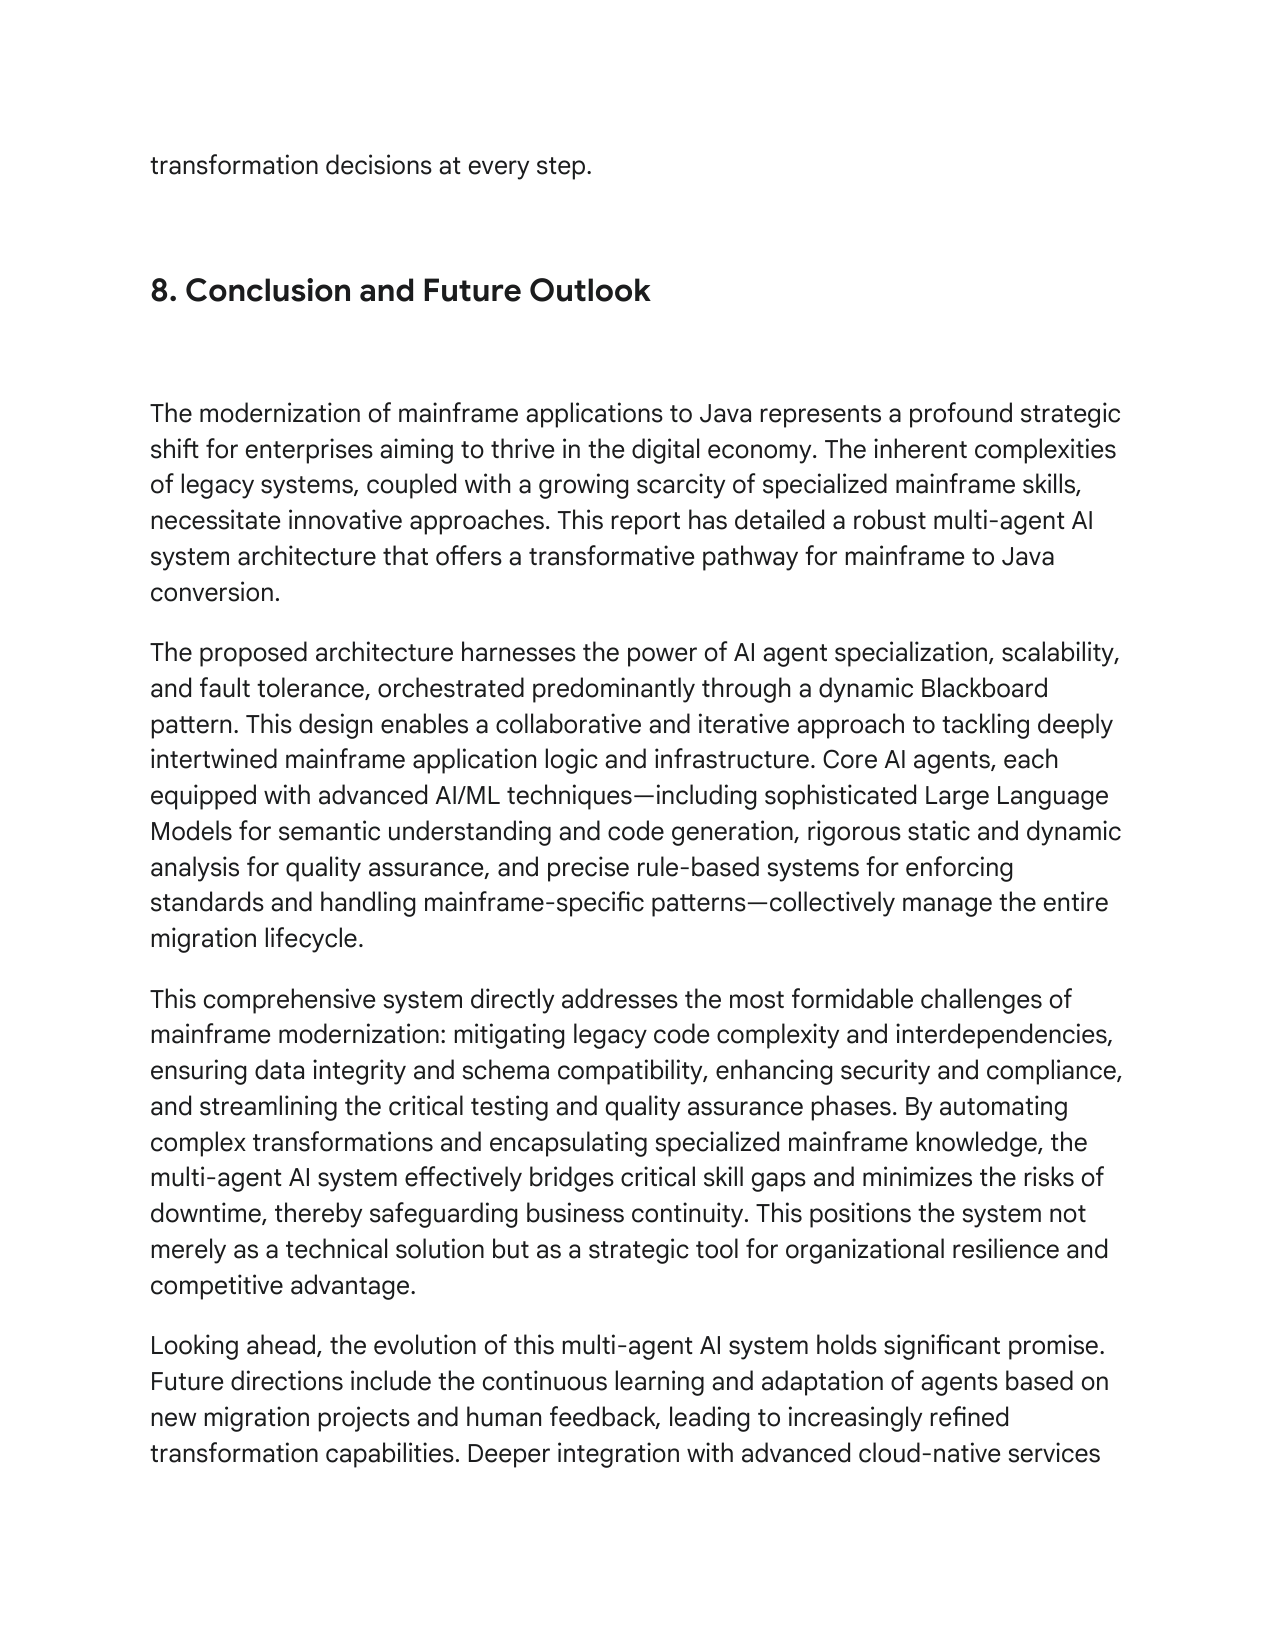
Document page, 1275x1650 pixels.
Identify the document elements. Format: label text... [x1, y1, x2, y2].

text The modernization of mainframe applications to Java represents a profound strategic shift for enterprises aiming to thrive in the digital economy. The inherent complexities of legacy systems, coupled with a growing scarcity of specialized mainframe skills, necessitate innovative approaches. This report has detailed a robust multi-agent AI system architecture that offers a transformative pathway for mainframe to Java conversion. [150, 398, 1125, 608]
text The proposed architecture harnesses the power of AI agent specialization, scalability, and fault tolerance, orchestrated predominantly through a dynamic Blackboard pattern. This design enables a collaborative and iterative approach to tackling deeply intertwined mainframe application logic and infrastructure. Core AI agents, each equipped with advanced AI/ML techniques—including sophisticated Large Language Models for semantic understanding and code generation, rigorous static and dynamic analysis for quality assurance, and precise rule-based systems for enforcing standards and handling mainframe-specific patterns—collectively manage the entire migration lifecycle. [150, 637, 1125, 955]
subtitle 8. Conclusion and Future Outlook [150, 271, 1125, 311]
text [150, 1331, 1125, 1469]
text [150, 150, 1125, 181]
text This comprehensive system directly addresses the most formidable challenges of mainframe modernization: mitigating legacy code complexity and interdependencies, ensuring data integrity and schema compatibility, enhancing security and compliance, and streamlining the critical testing and quality assurance phases. By automating complex transformations and encapsulating specialized mainframe knowledge, the multi-agent AI system effectively bridges critical skill gaps and minimizes the risks of downtime, thereby safeguarding business continuity. This positions the system not merely as a technical solution but as a strategic tool for organizational resilience and competitive advantage. [150, 984, 1125, 1301]
